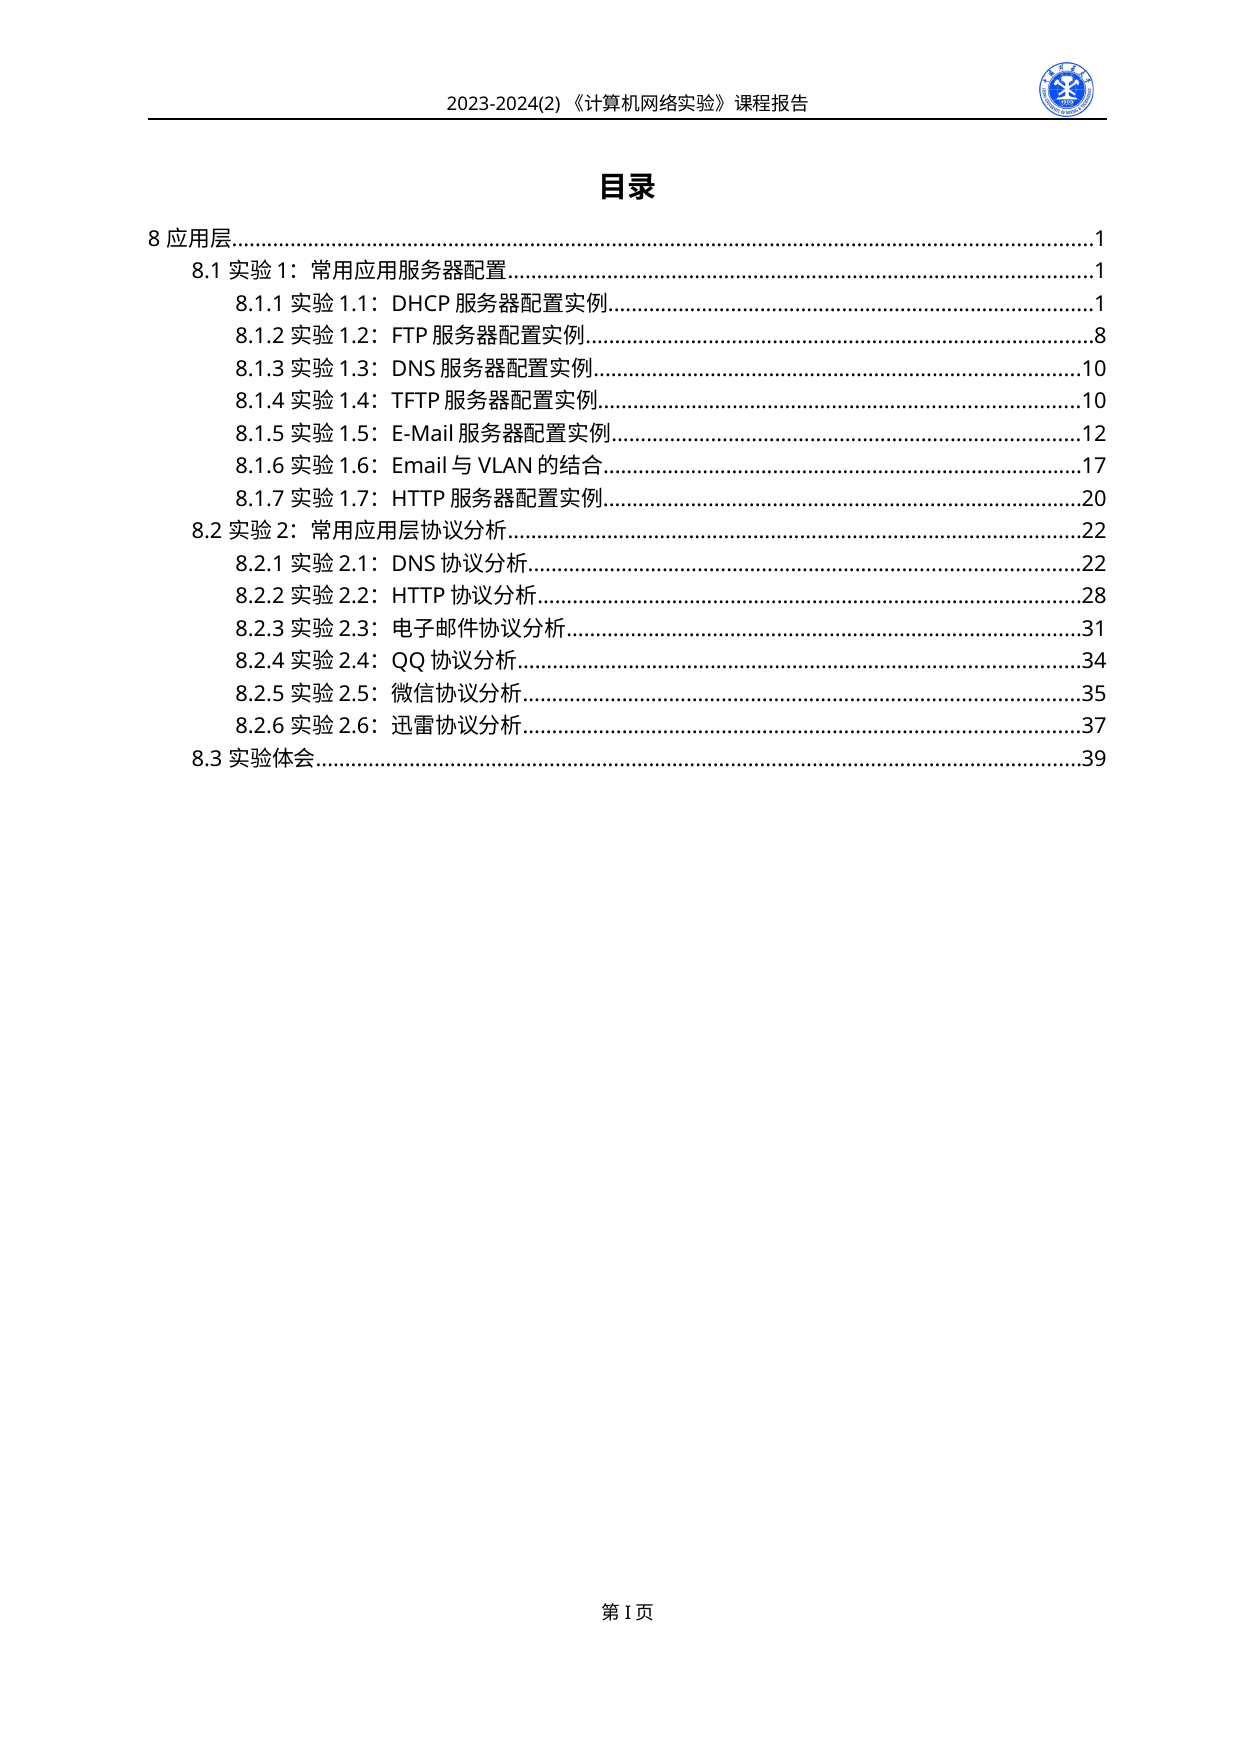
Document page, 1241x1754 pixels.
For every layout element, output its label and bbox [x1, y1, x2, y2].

picture [1039, 62, 1094, 117]
